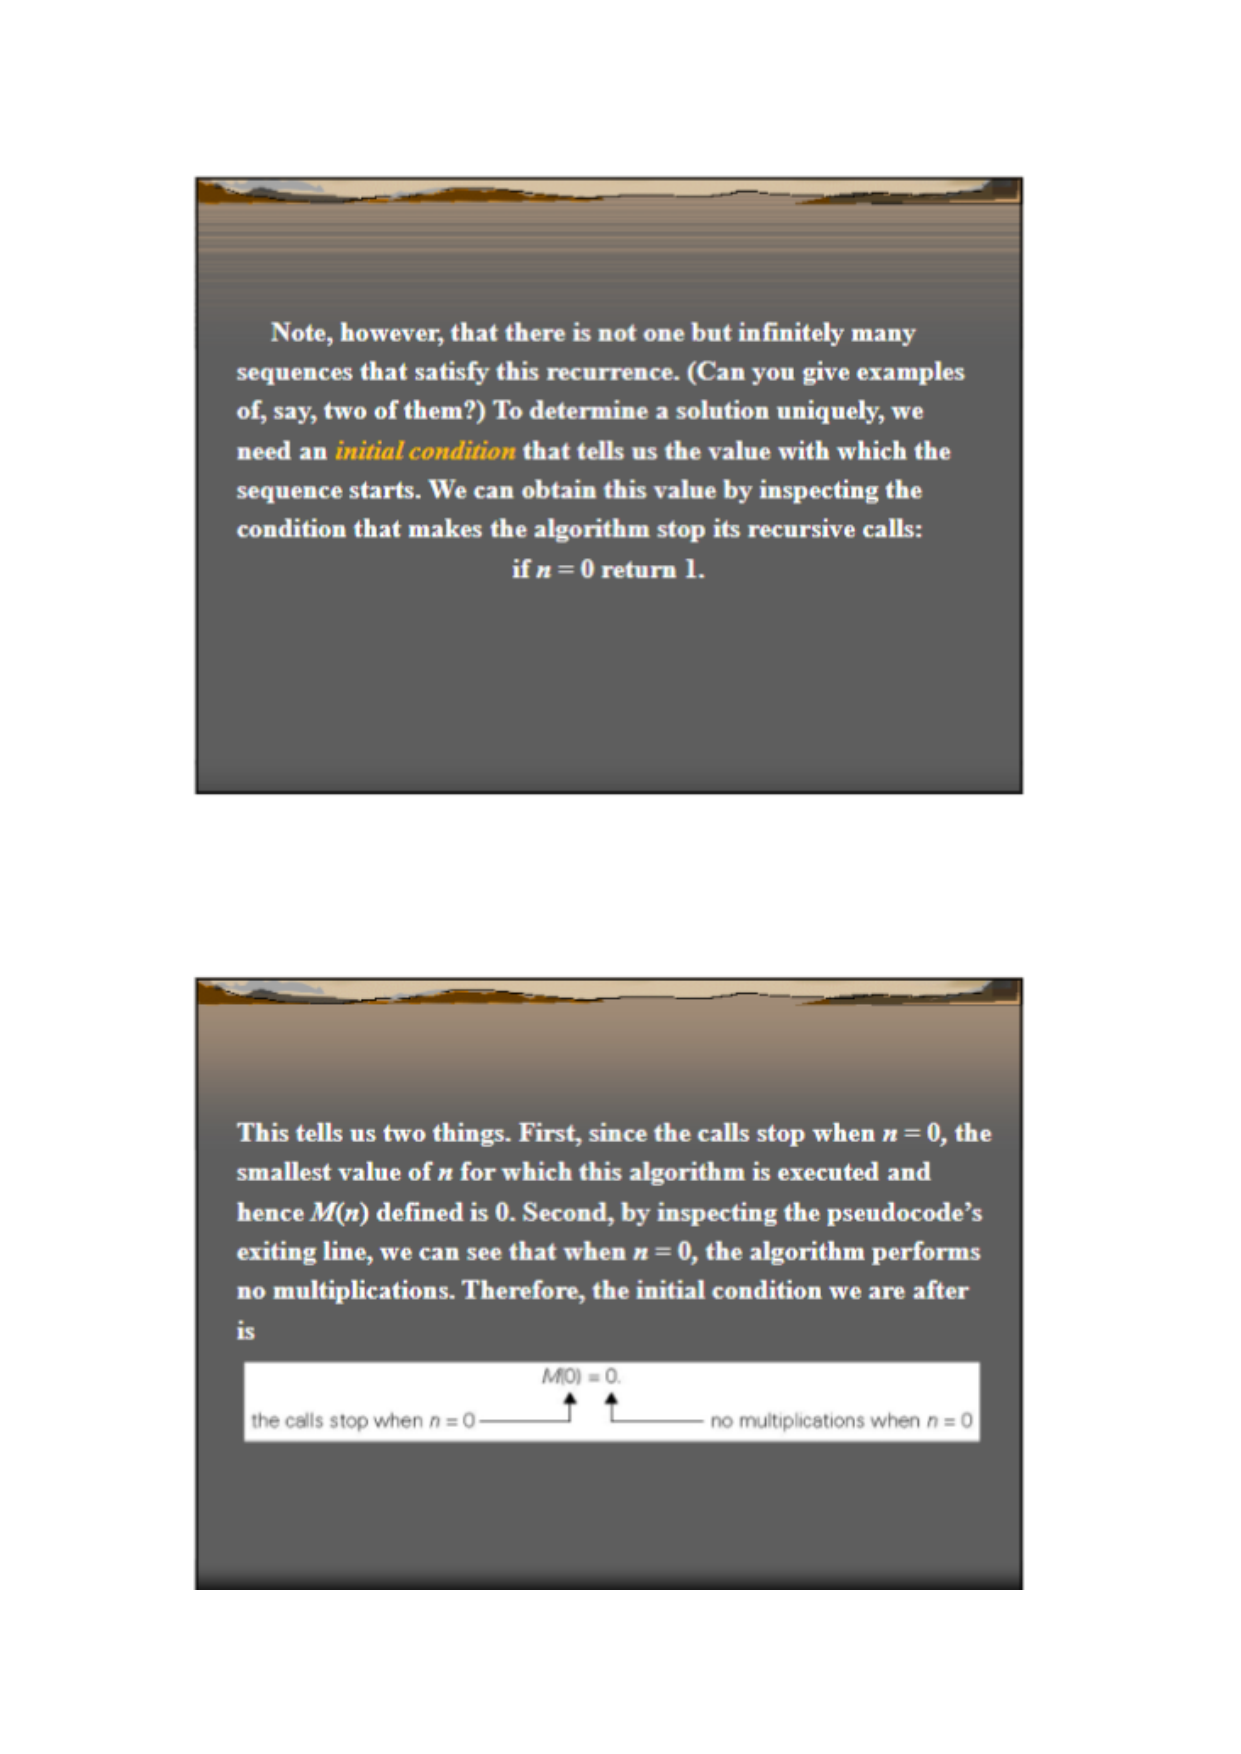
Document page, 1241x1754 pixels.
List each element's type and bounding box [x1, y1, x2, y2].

picture [187, 164, 1033, 1590]
